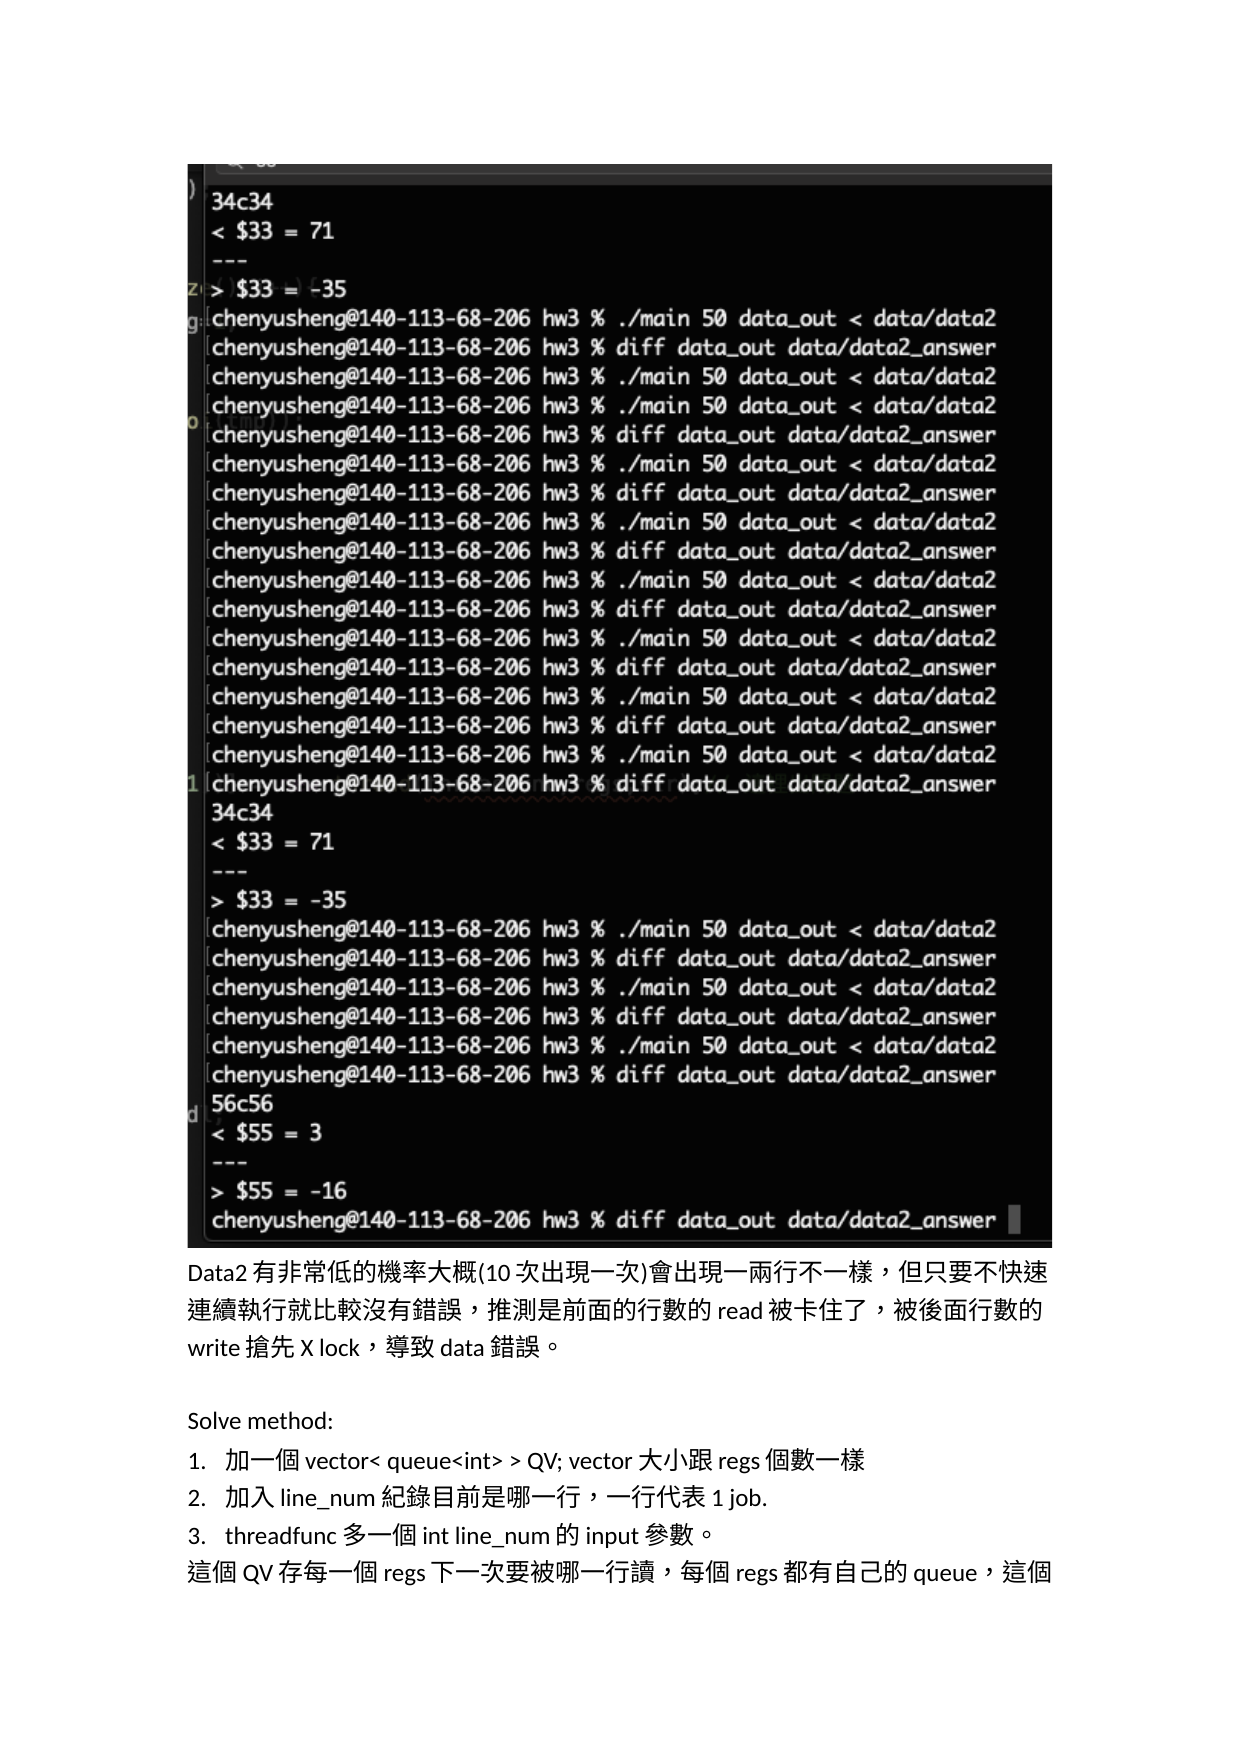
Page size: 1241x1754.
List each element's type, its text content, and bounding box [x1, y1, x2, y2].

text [187, 1552, 1053, 1589]
list 加入line_num紀錄目前是哪一行，一行代表1 job. [187, 1477, 1053, 1514]
picture [187, 164, 1053, 1248]
text Solve method: [187, 1402, 1053, 1439]
list threadfunc多一個int line_num的input參數。 [187, 1514, 1053, 1552]
list 加一個vector< queue<int> > QV; vector大小跟regs個數一樣 [187, 1439, 1053, 1477]
text Data2有非常低的機率大概(10次出現一次)會出現一兩行不一樣，但只要不快速連續執行就比較沒有錯誤，推測是前面的行數的read被卡住了，被後面行數的write搶先X lock，導致data錯誤。 [187, 1252, 1053, 1364]
